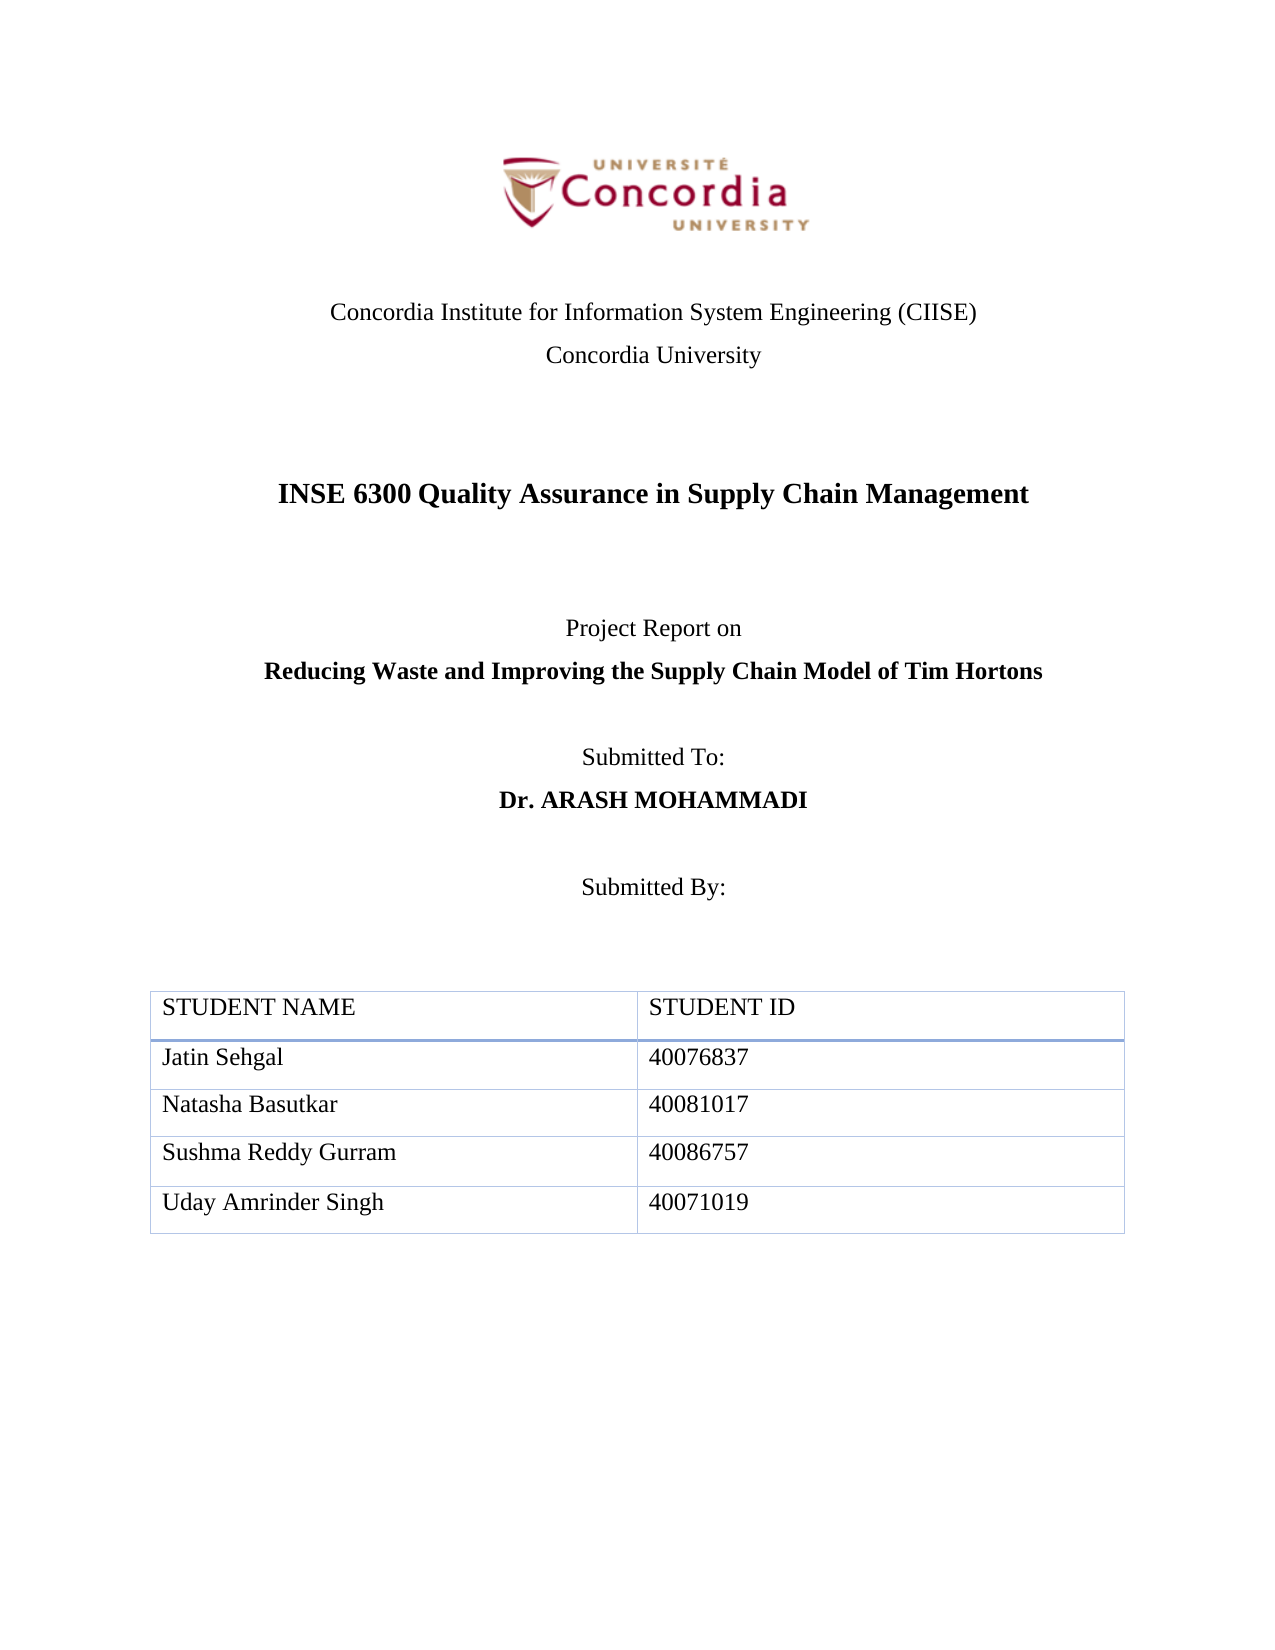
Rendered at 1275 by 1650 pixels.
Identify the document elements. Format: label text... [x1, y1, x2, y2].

table_cell 40071019 [638, 1187, 1124, 1233]
table_header STUDENT NAME [151, 992, 637, 1039]
text Reducing Waste and Improving the Supply Chain Model of Tim Hortons [150, 656, 1157, 685]
text Dr. ARASH MOHAMMADI [150, 785, 1157, 814]
text Concordia University [150, 340, 1157, 368]
table_cell Uday Amrinder Singh [151, 1187, 637, 1233]
table_header STUDENT ID [638, 992, 1124, 1039]
text Submitted To: [150, 742, 1157, 771]
table_cell Natasha Basutkar [151, 1090, 637, 1136]
table_cell Sushma Reddy Gurram [151, 1137, 637, 1186]
table_cell 40081017 [638, 1090, 1124, 1136]
text Concordia Institute for Information System Engineering (CIISE) [150, 297, 1157, 325]
text Project Report on [150, 613, 1157, 642]
table_cell 40086757 [638, 1137, 1124, 1186]
table_cell 40076837 [638, 1042, 1124, 1088]
table_cell Jatin Sehgal [151, 1042, 637, 1088]
text Submitted By: [150, 872, 1157, 900]
text INSE 6300 Quality Assurance in Supply Chain Management [150, 476, 1157, 510]
